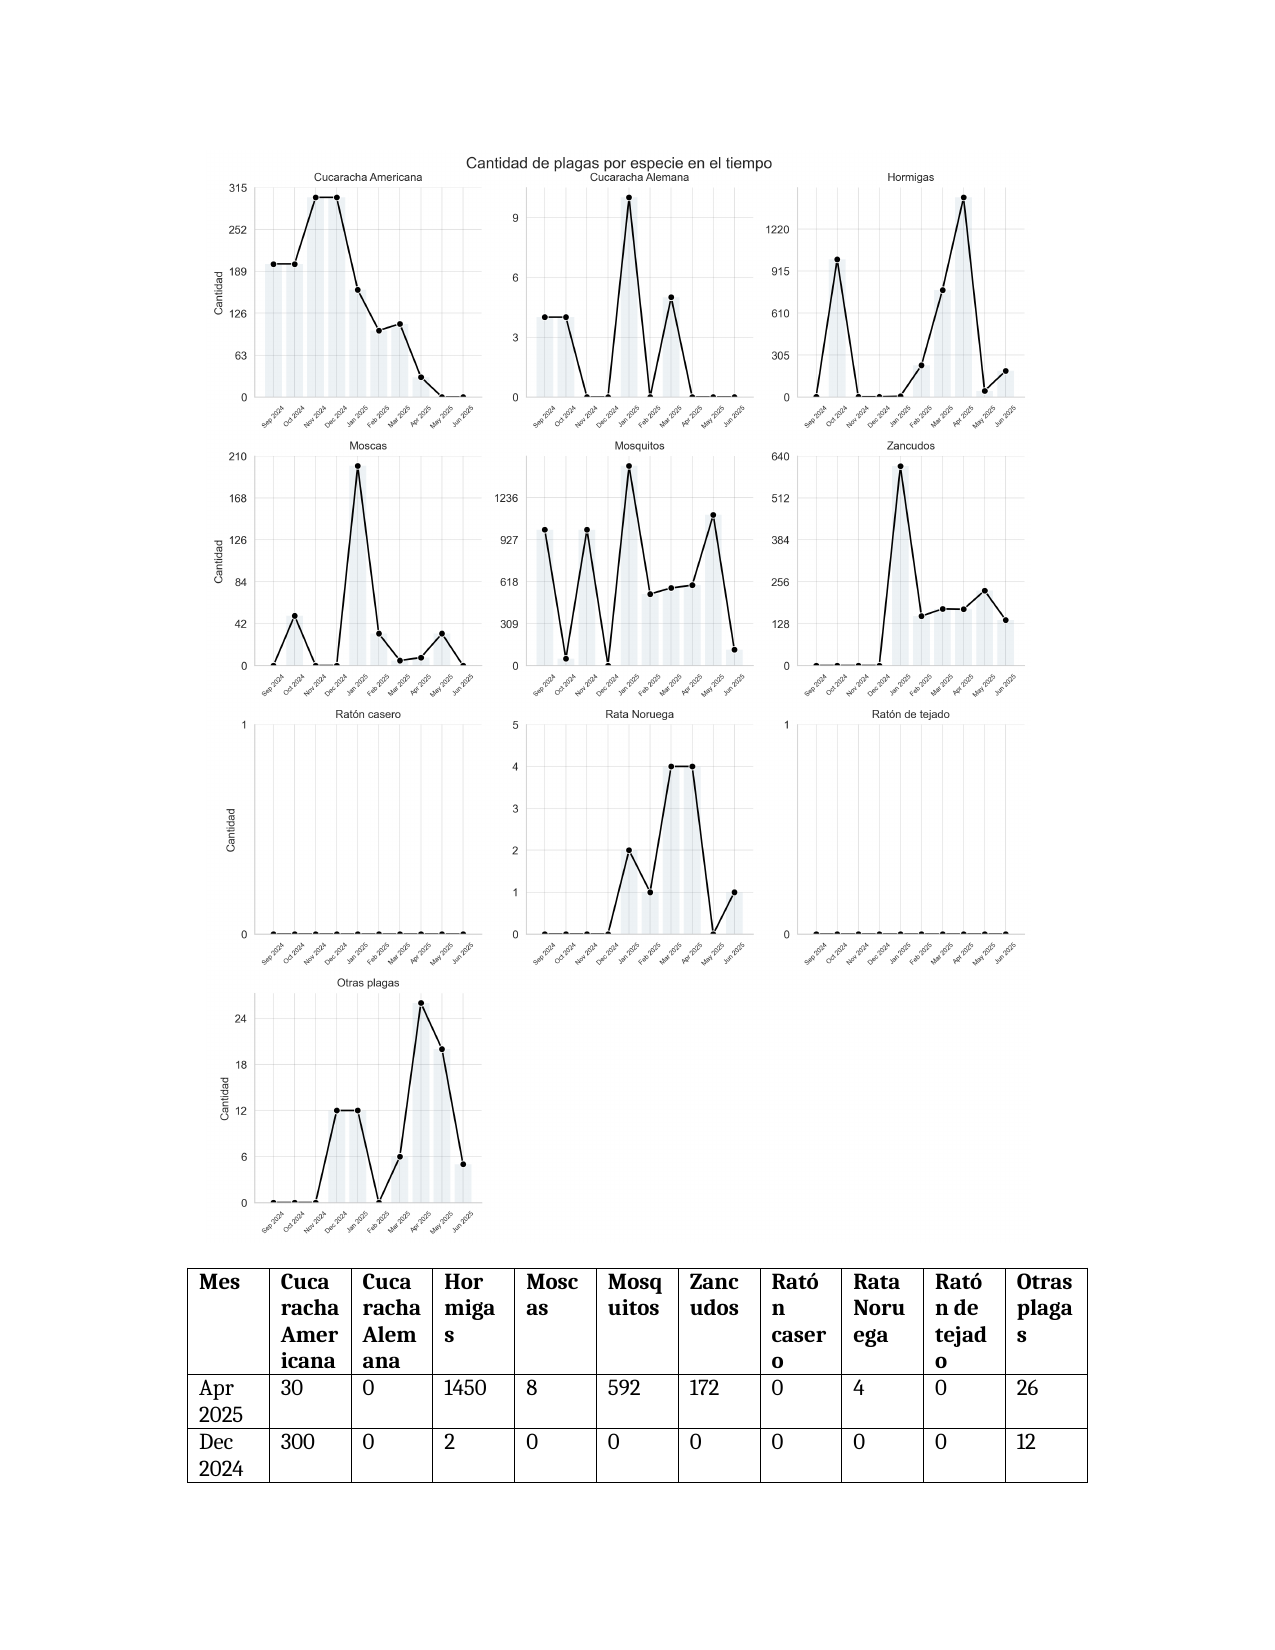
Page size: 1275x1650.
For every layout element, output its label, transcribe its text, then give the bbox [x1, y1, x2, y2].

table_header Zancudos [679, 1269, 760, 1374]
table_cell 8 [515, 1375, 596, 1428]
table_cell 2 [433, 1429, 514, 1482]
table_header Otras plagas [1006, 1269, 1087, 1374]
table_cell 0 [515, 1429, 596, 1482]
table_cell 4 [842, 1375, 923, 1428]
table_cell 30 [270, 1375, 351, 1428]
table_cell 300 [270, 1429, 351, 1482]
table_header Rata Noruega [842, 1269, 923, 1374]
table_cell 0 [924, 1429, 1005, 1482]
table_header Mosquitos [597, 1269, 678, 1374]
table_header Mes [188, 1269, 269, 1374]
table_cell 0 [679, 1429, 760, 1482]
table_cell 0 [352, 1429, 432, 1482]
table_cell 0 [761, 1429, 841, 1482]
table_cell 0 [761, 1375, 841, 1428]
table_cell 0 [352, 1375, 432, 1428]
table_header Moscas [515, 1269, 596, 1374]
table_header Ratón de tejado [924, 1269, 1005, 1374]
table_cell 172 [679, 1375, 760, 1428]
table_cell Apr 2025 [188, 1375, 269, 1428]
table_cell 0 [842, 1429, 923, 1482]
table_cell 592 [597, 1375, 678, 1428]
table_cell 1450 [433, 1375, 514, 1428]
table_cell Dec 2024 [188, 1429, 269, 1482]
picture [206, 150, 1032, 1243]
table_header Cucaracha Alemana [352, 1269, 432, 1374]
table_cell 0 [924, 1375, 1005, 1428]
table_cell 26 [1006, 1375, 1087, 1428]
table_header Ratón casero [761, 1269, 841, 1374]
table_cell 0 [597, 1429, 678, 1482]
table_cell 12 [1006, 1429, 1087, 1482]
table_header Hormigas [433, 1269, 514, 1374]
table_header Cucaracha Americana [270, 1269, 351, 1374]
